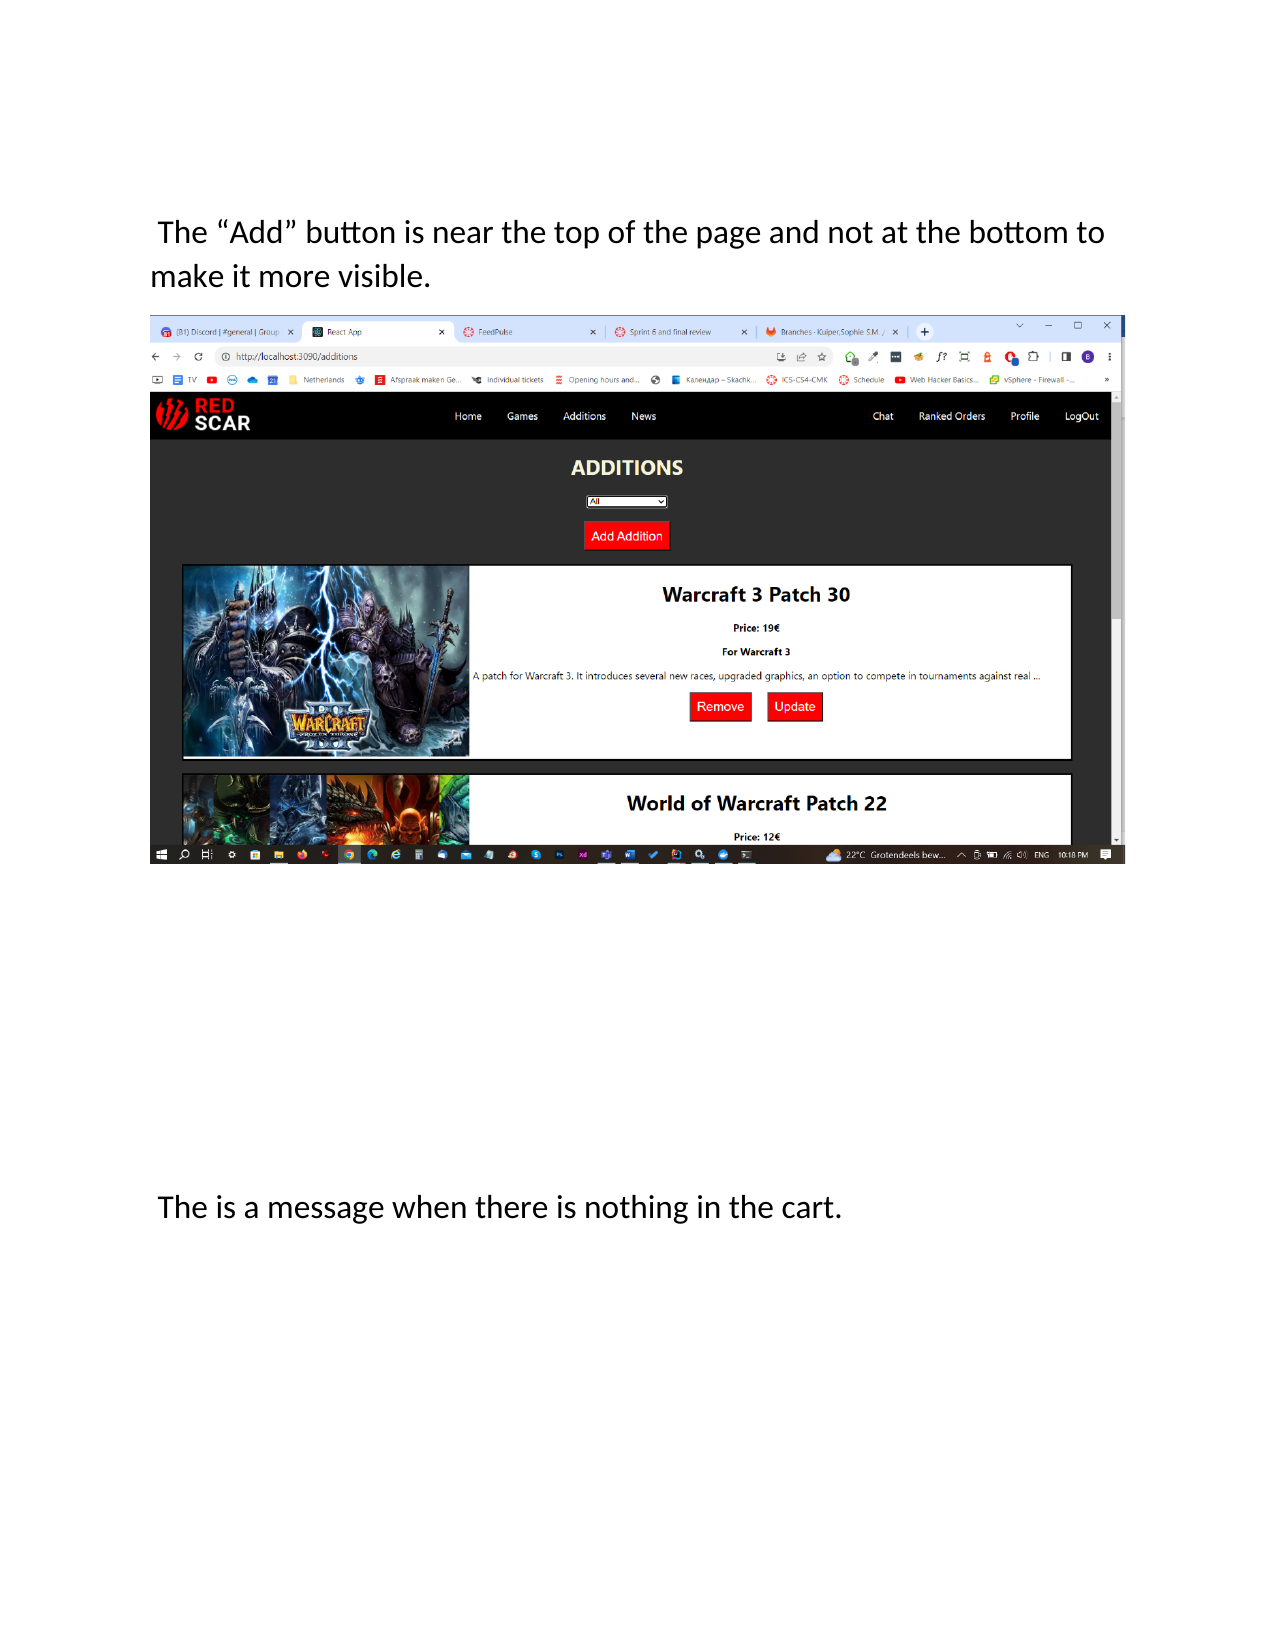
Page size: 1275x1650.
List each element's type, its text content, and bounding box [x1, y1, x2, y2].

text The is a message when there is nothing in the cart. [150, 1186, 1125, 1226]
picture [150, 315, 1125, 864]
text The “Add” button is near the top of the page and not at the bottom to make it more visible. [150, 211, 1125, 295]
